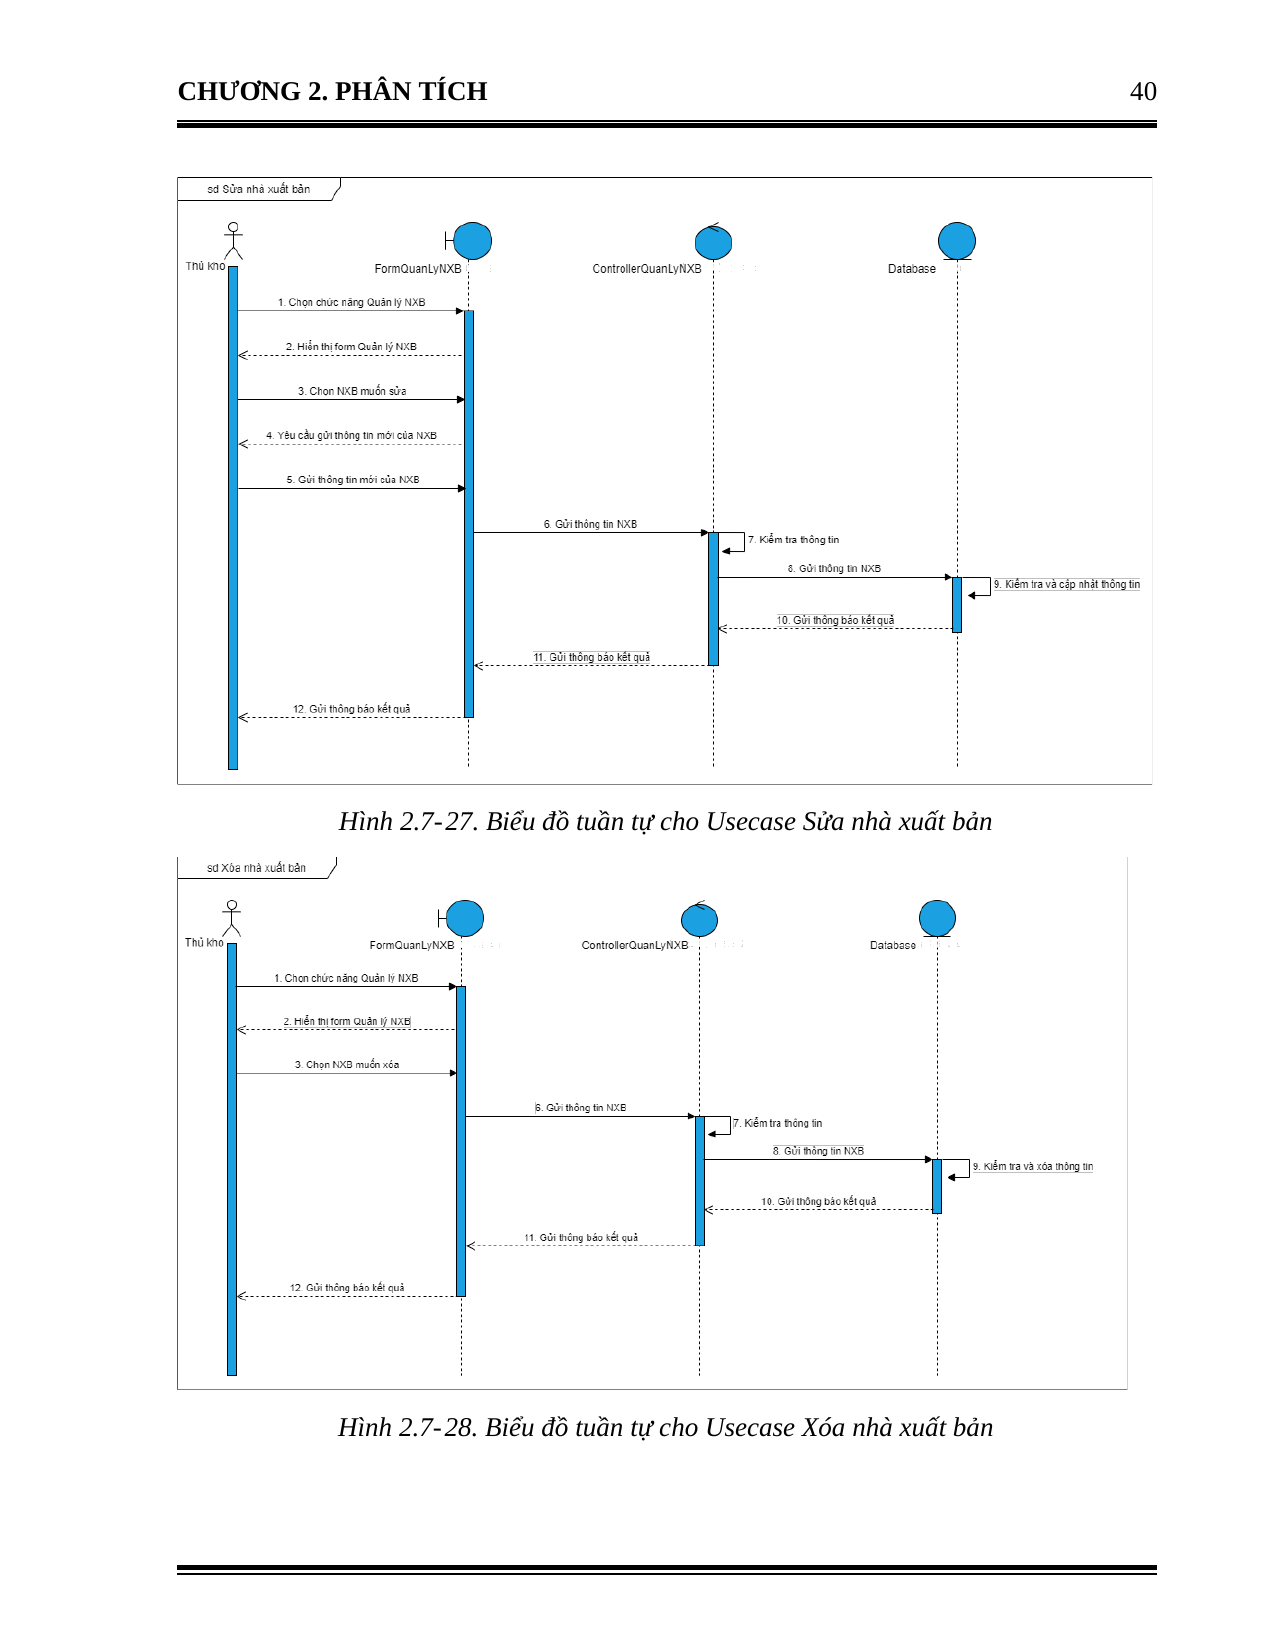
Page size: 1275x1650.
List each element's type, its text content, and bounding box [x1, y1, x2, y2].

picture [177, 177, 1153, 785]
text Hình 2.7-9. Biểu đồ tuần tự cho Usecase Sửa nhà xuất bản [177, 805, 1157, 836]
text Hình 2.7-10. Biểu đồ tuần tự cho Usecase Xóa nhà xuất bản [177, 1411, 1157, 1442]
picture [177, 857, 1128, 1390]
